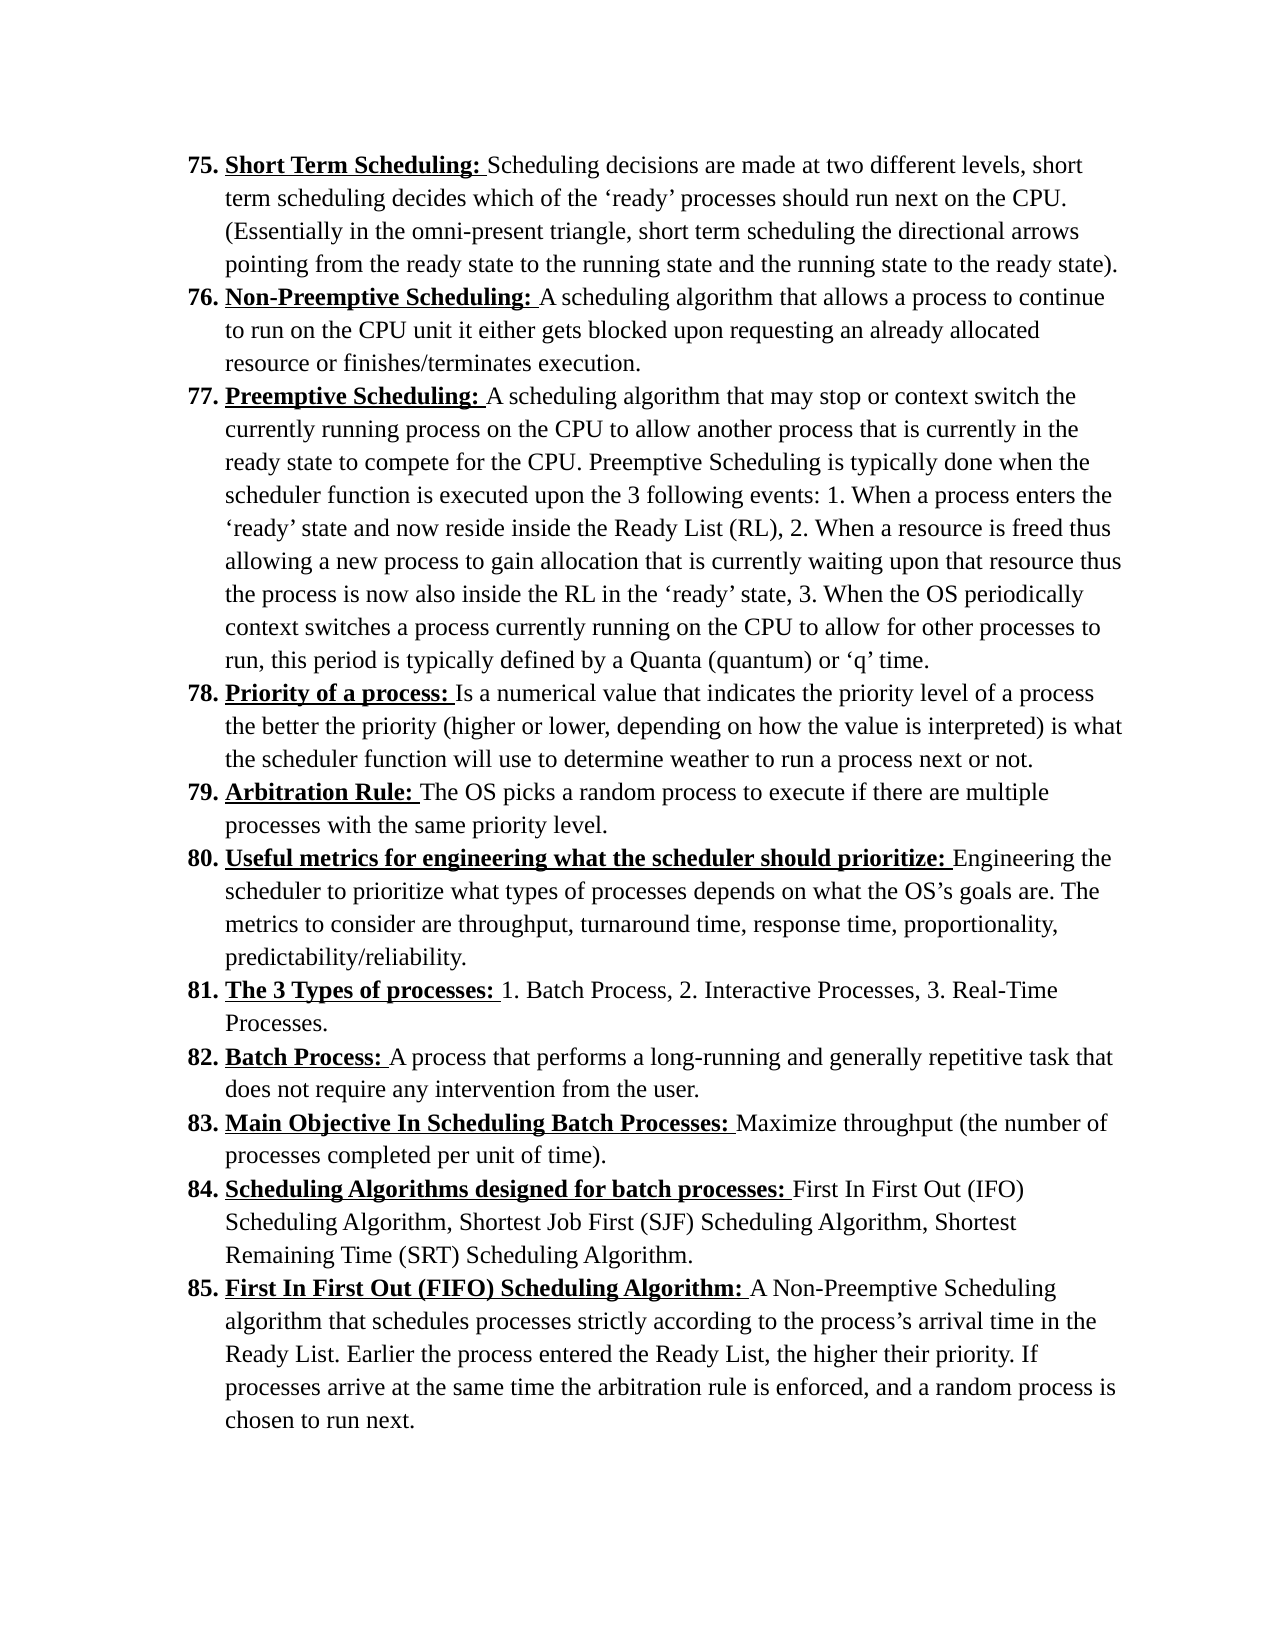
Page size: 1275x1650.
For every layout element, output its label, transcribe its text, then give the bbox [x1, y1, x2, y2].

list Short Term Scheduling: Scheduling decisions are made at two different levels, short term scheduling decides which of the ‘ready’ processes should run next on the CPU. (Essentially in the omni-present triangle, short term scheduling the directional arrows pointing from the ready state to the running state and the running state to the ready state). [187, 150, 1125, 278]
list Main Objective In Scheduling Batch Processes: Maximize throughput (the number of processes completed per unit of time). [187, 1108, 1125, 1169]
list Priority of a process: Is a numerical value that indicates the priority level of a process the better the priority (higher or lower, depending on how the value is interpreted) is what the scheduler function will use to determine weather to run a process next or not. [187, 678, 1125, 773]
list Batch Process: A process that performs a long-running and generally repetitive task that does not require any intervention from the user. [187, 1042, 1125, 1103]
list Preemptive Scheduling: A scheduling algorithm that may stop or context switch the currently running process on the CPU to allow another process that is currently in the ready state to compete for the CPU. Preemptive Scheduling is typically done when the scheduler function is executed upon the 3 following events: 1. When a process enters the ‘ready’ state and now reside inside the Ready List (RL), 2. When a resource is freed thus allowing a new process to gain allocation that is currently waiting upon that resource thus the process is now also inside the RL in the ‘ready’ state, 3. When the OS periodically context switches a process currently running on the CPU to allow for other processes to run, this period is typically defined by a Quanta (quantum) or ‘q’ time. [187, 381, 1125, 674]
list Useful metrics for engineering what the scheduler should prioritize: Engineering the scheduler to prioritize what types of processes depends on what the OS’s goals are. The metrics to consider are throughput, turnaround time, response time, proportionality, predictability/reliability. [187, 843, 1125, 971]
list First In First Out (FIFO) Scheduling Algorithm: A Non-Preemptive Scheduling algorithm that schedules processes strictly according to the process’s arrival time in the Ready List. Earlier the process entered the Ready List, the higher their priority. If processes arrive at the same time the arbitration rule is enforced, and a random process is chosen to run next. [187, 1273, 1125, 1433]
list Scheduling Algorithms designed for batch processes: First In First Out (IFO) Scheduling Algorithm, Shortest Job First (SJF) Scheduling Algorithm, Shortest Remaining Time (SRT) Scheduling Algorithm. [187, 1174, 1125, 1268]
list The 3 Types of processes: 1. Batch Process, 2. Interactive Processes, 3. Real-Time Processes. [187, 976, 1125, 1037]
list Arbitration Rule: The OS picks a random process to execute if there are multiple processes with the same priority level. [187, 777, 1125, 839]
list Non-Preemptive Scheduling: A scheduling algorithm that allows a process to continue to run on the CPU unit it either gets blocked upon requesting an already allocated resource or finishes/terminates execution. [187, 282, 1125, 377]
